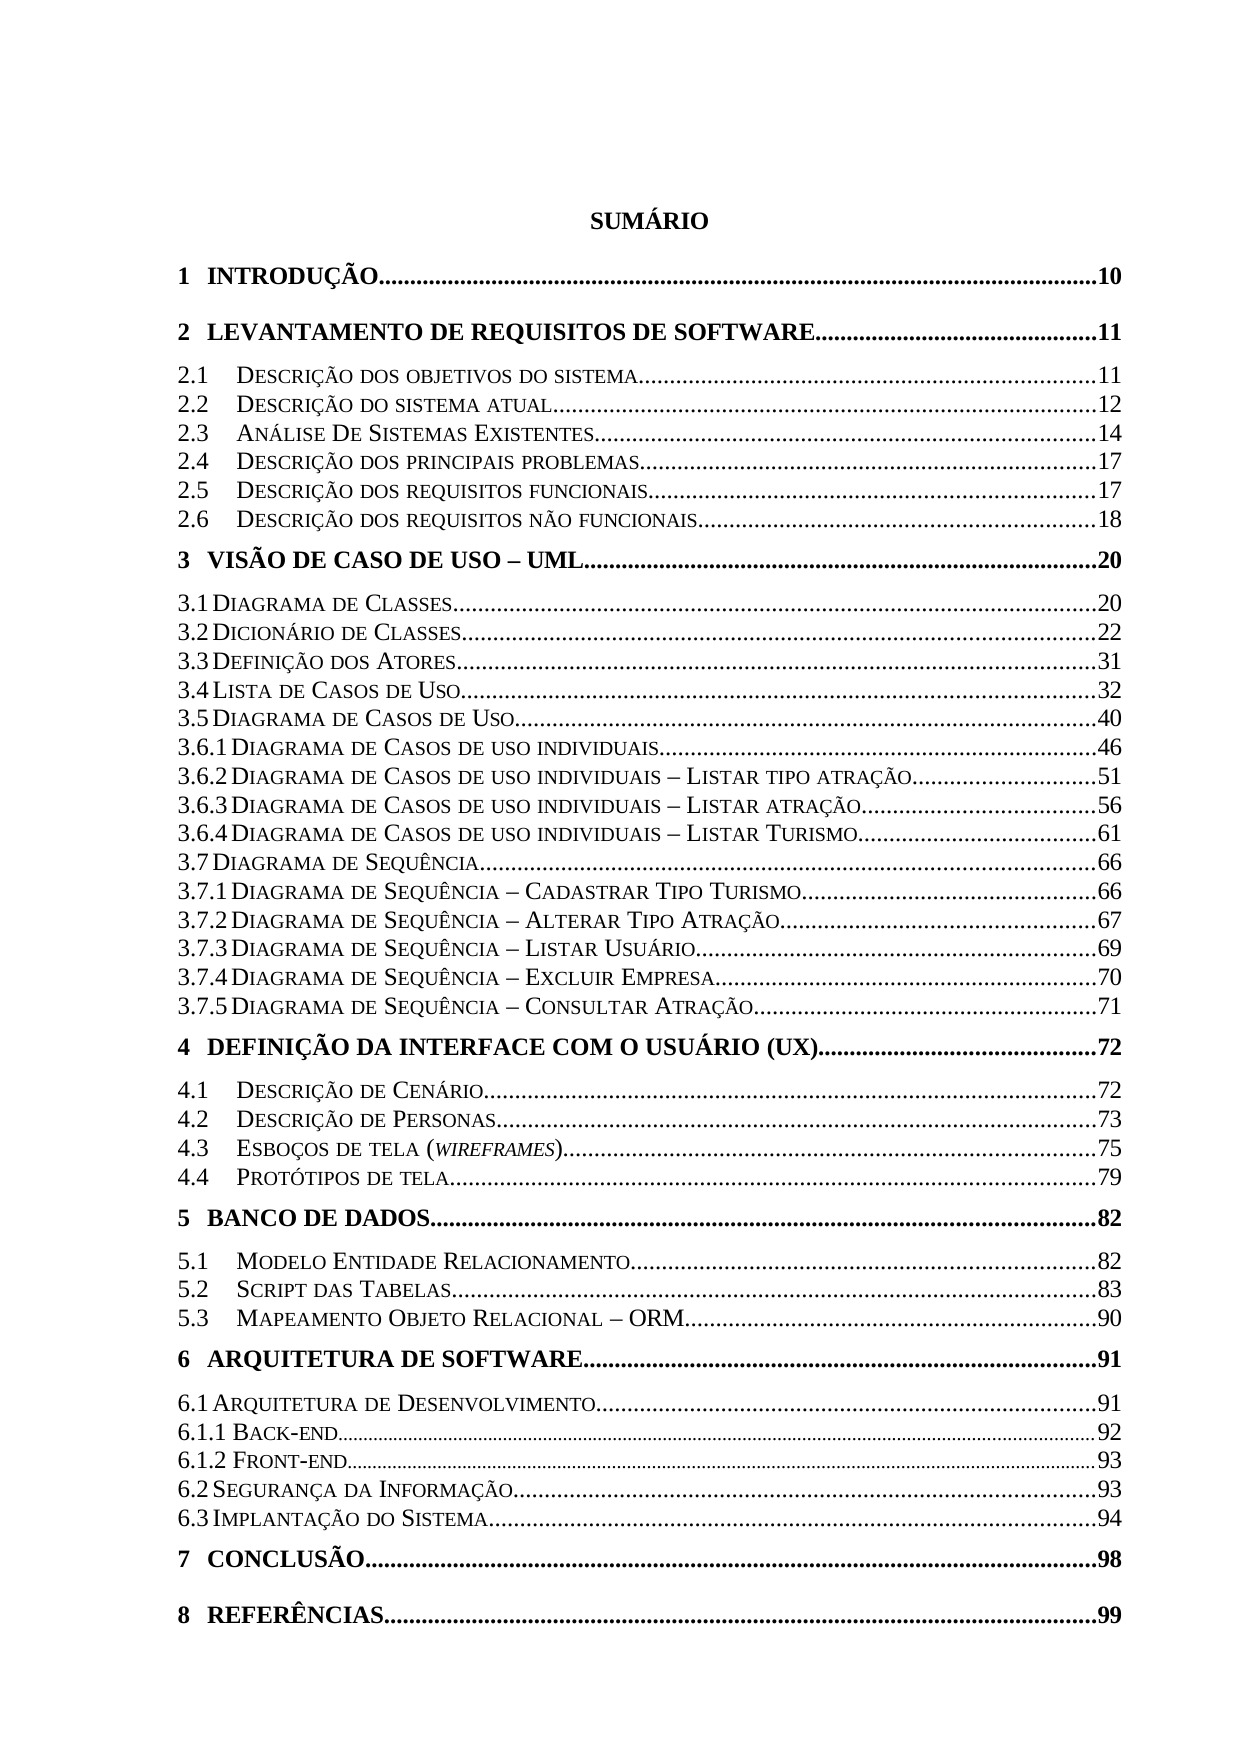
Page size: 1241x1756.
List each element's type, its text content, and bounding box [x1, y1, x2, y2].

list Segurança da Informação 93 [177, 1474, 1137, 1503]
list Protótipos de tela 79 [177, 1162, 1137, 1190]
list Descrição dos requisitos funcionais 17 [177, 475, 1137, 504]
list INTRODUÇÃO 10 [177, 261, 1137, 290]
list Diagrama de Classes 20 [177, 588, 1137, 617]
list Esboços de tela (WIREFRAMES) 75 [177, 1133, 1137, 1162]
list BACK-END 92 [177, 1417, 1137, 1445]
subtitle DEFINIÇÃO DA INTERFACE COM O USUÁRIO (UX) 72 [177, 1032, 1137, 1061]
list Script das Tabelas 83 [177, 1274, 1137, 1303]
list REFERÊNCIAS 99 [177, 1600, 1137, 1628]
list Dicionário de Classes 22 [177, 617, 1137, 646]
list Arquitetura de Desenvolvimento 91 [177, 1388, 1137, 1417]
list Diagrama de Sequência 66 [177, 847, 1137, 876]
list Mapeamento Objeto Relacional – ORM 90 [177, 1303, 1137, 1332]
list Descrição de Cenário 72 [177, 1075, 1137, 1104]
list Diagrama de Casos de uso individuais 46 [177, 732, 1137, 761]
list Modelo Entidade Relacionamento 82 [177, 1246, 1137, 1274]
list Lista de Casos de Uso 32 [177, 675, 1137, 703]
text SUMÁRIO [453, 206, 846, 234]
list Diagrama de Casos de Uso 40 [177, 703, 1137, 732]
list Diagrama de Casos de uso individuais – Listar Turismo 61 [177, 818, 1137, 847]
list Diagrama de Casos de uso individuais – Listar atração 56 [177, 790, 1137, 818]
list Diagrama de Sequência – Alterar Tipo Atração 67 [177, 905, 1137, 933]
list Diagrama de Sequência – Cadastrar Tipo Turismo 66 [177, 876, 1137, 905]
list LEVANTAMENTO DE REQUISITOS DE SOFTWARE 11 [177, 317, 1137, 346]
list Diagrama de Casos de uso individuais – Listar tipo atração 51 [177, 761, 1137, 790]
list Implantação do Sistema 94 [177, 1503, 1137, 1532]
list CONCLUSÃO 98 [177, 1544, 1137, 1573]
list Diagrama de Sequência – Excluir Empresa 70 [177, 962, 1137, 991]
list Descrição do sistema atual 12 [177, 389, 1137, 418]
list Definição dos Atores 31 [177, 646, 1137, 675]
list Descrição dos requisitos não funcionais 18 [177, 504, 1137, 533]
list Descrição dos objetivos do sistema 11 [177, 360, 1137, 389]
list FRONT-END 93 [177, 1445, 1137, 1474]
list Análise De Sistemas Existentes 14 [177, 418, 1137, 446]
list Descrição de Personas 73 [177, 1104, 1137, 1133]
subtitle BANCO DE DADOS 82 [177, 1203, 1137, 1232]
list Diagrama de Sequência – Listar Usuário 69 [177, 933, 1137, 962]
list Descrição dos principais problemas 17 [177, 446, 1137, 475]
list Diagrama de Sequência – Consultar Atração 71 [177, 991, 1137, 1019]
subtitle ARQUITETURA DE SOFTWARE 91 [177, 1344, 1137, 1373]
subtitle VISÃO DE CASO DE USO – UML 20 [177, 545, 1137, 574]
